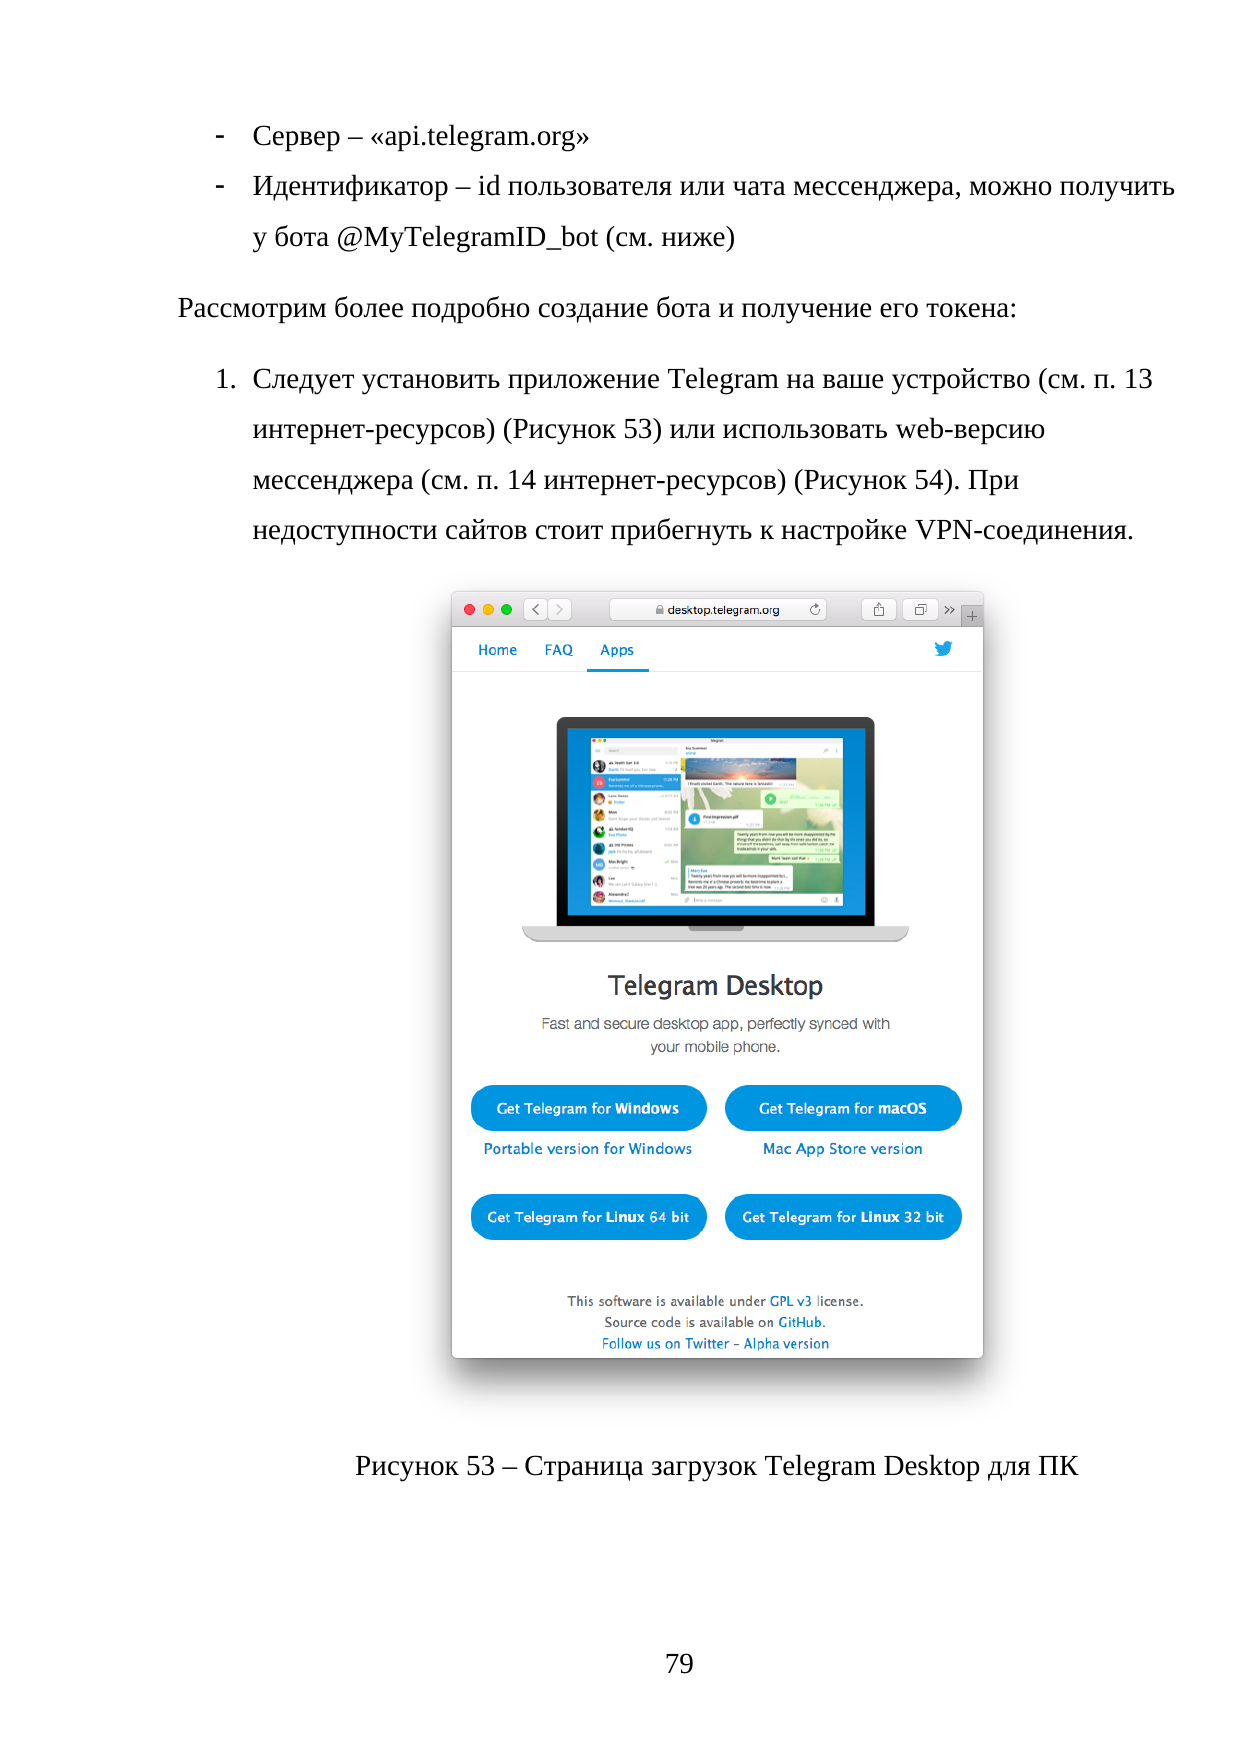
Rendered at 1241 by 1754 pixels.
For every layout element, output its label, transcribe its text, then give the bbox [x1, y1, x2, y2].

list Следует установить приложение Telegram на ваше устройство (см. п. 13 интернет-ресурсов) (Рисунок 53) или использовать web-версию мессенджера (см. п. 14 интернет-ресурсов) (Рисунок 54). При недоступности сайтов стоит прибегнуть к настройке VPN-соединения. [215, 361, 1181, 546]
picture [400, 562, 1034, 1431]
list Сервер – «api.telegram.org» [215, 118, 1181, 152]
text Рассмотрим более подробно создание бота и получение его токена: [177, 290, 1181, 324]
list Идентификатор – id пользователя или чата мессенджера, можно получить у бота @MyTelegramID_bot (см. ниже) [215, 168, 1181, 252]
list Рисунок 53 – Страница загрузок Telegram Desktop для ПК [252, 1448, 1181, 1481]
